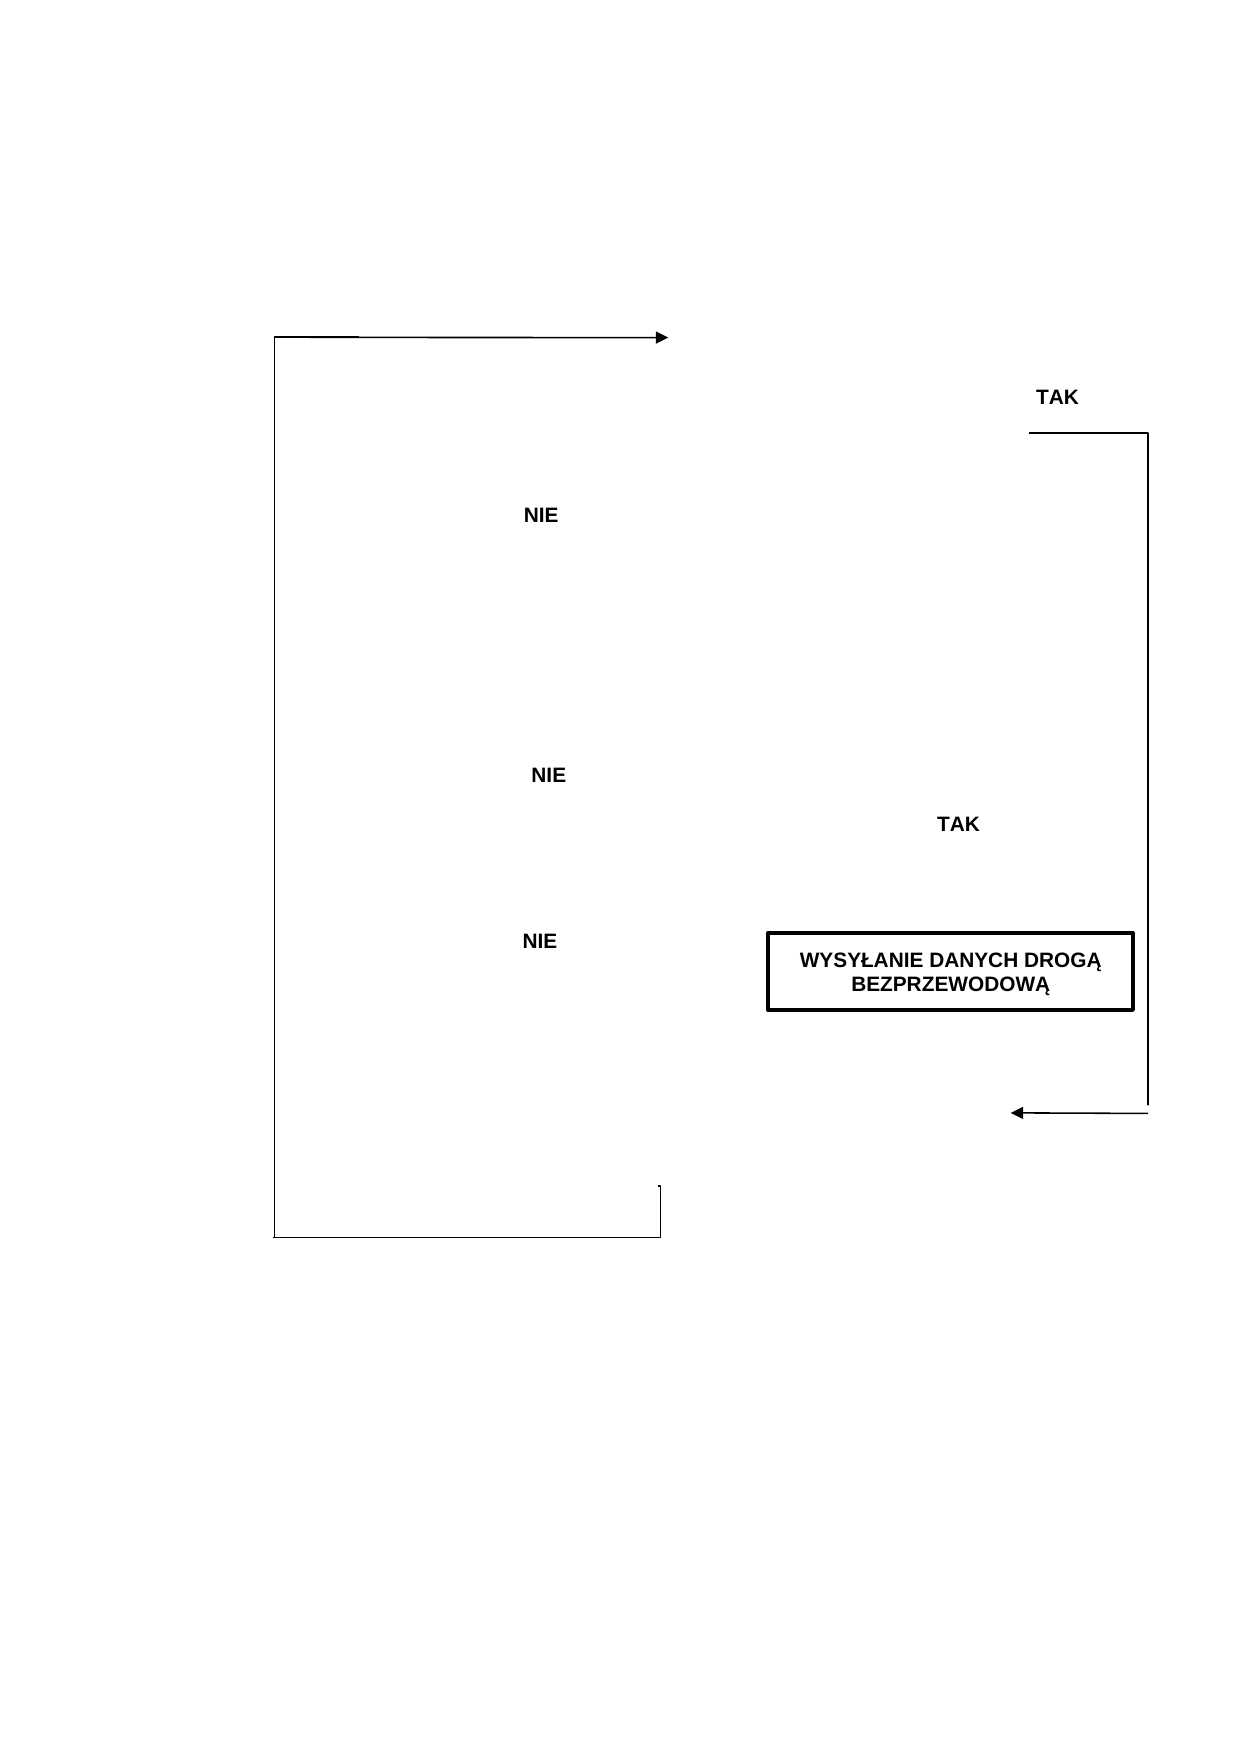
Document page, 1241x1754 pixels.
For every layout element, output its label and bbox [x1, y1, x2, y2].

text [177, 154, 1122, 1616]
